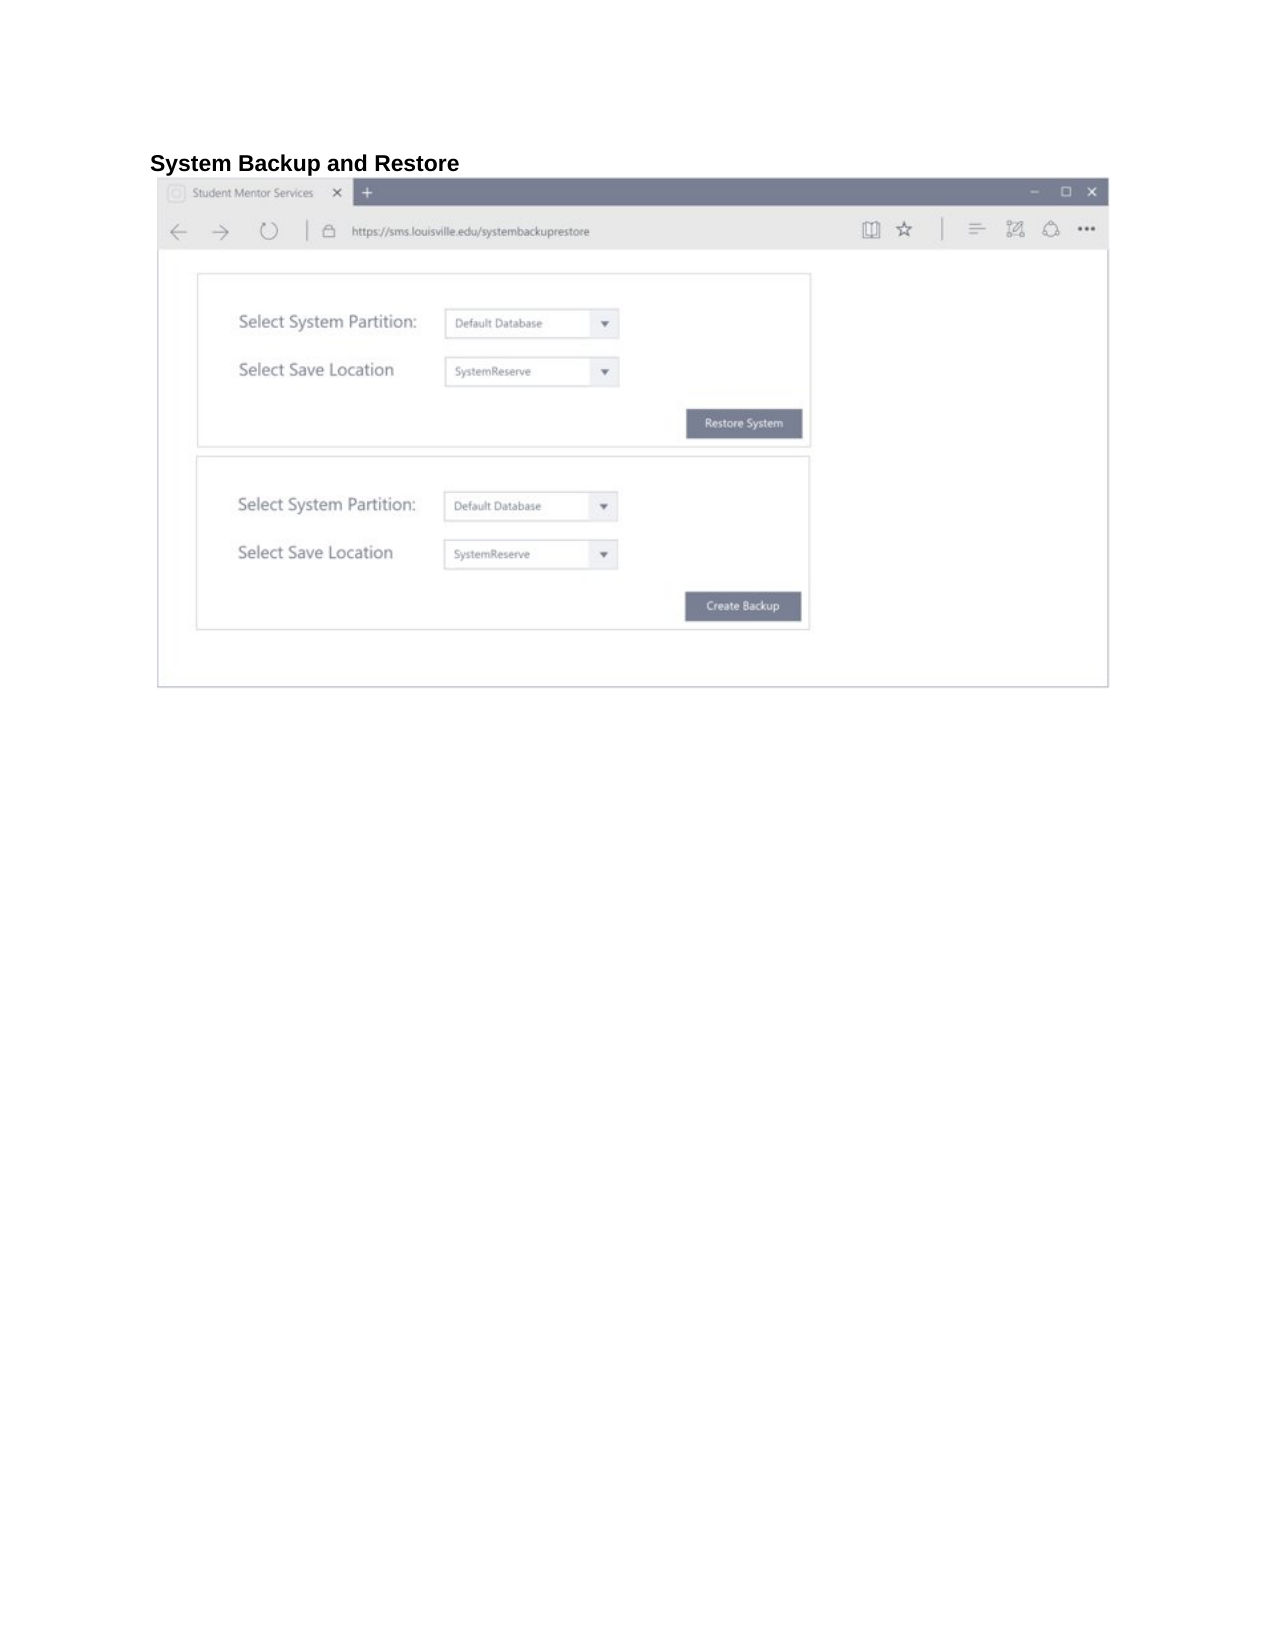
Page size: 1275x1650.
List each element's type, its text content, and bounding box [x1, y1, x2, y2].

picture [157, 176, 1110, 689]
title System Backup and Restore [150, 150, 1125, 176]
